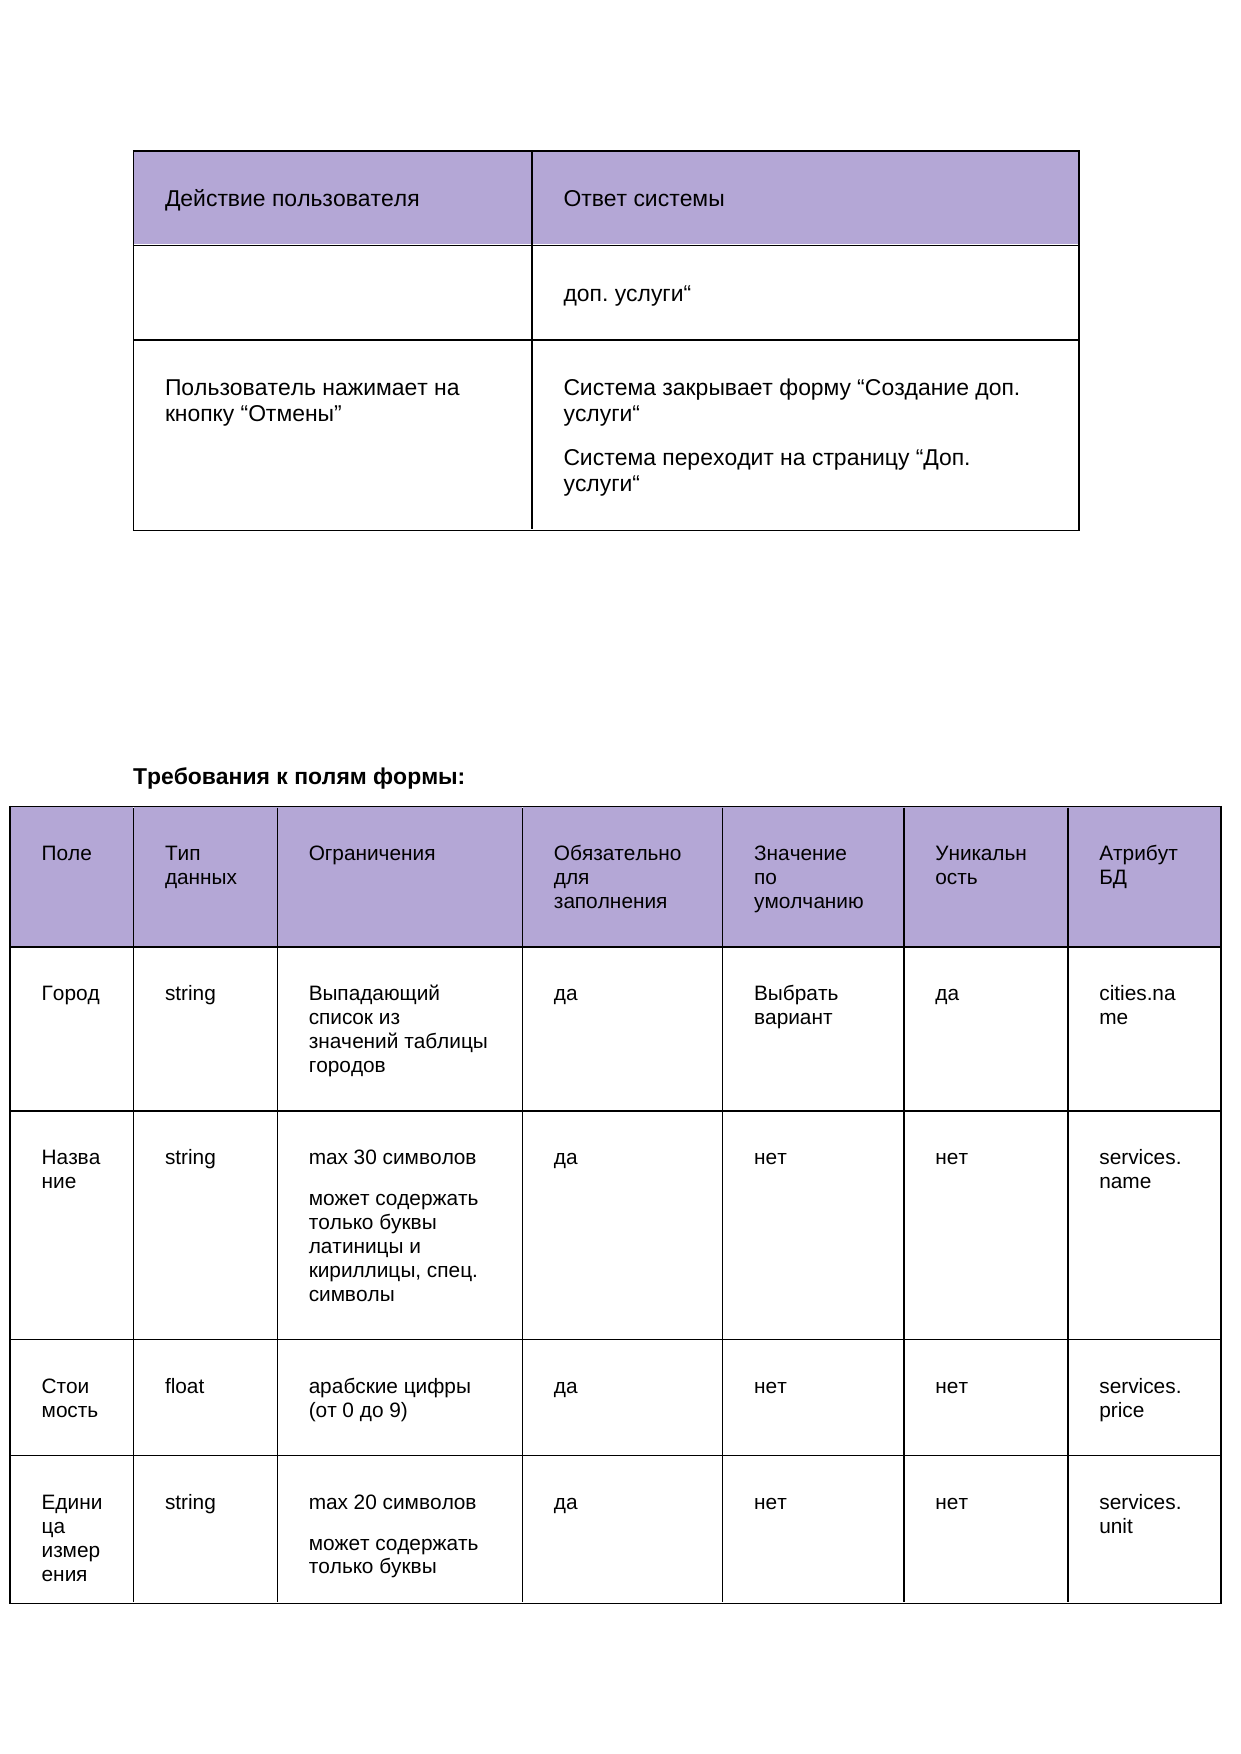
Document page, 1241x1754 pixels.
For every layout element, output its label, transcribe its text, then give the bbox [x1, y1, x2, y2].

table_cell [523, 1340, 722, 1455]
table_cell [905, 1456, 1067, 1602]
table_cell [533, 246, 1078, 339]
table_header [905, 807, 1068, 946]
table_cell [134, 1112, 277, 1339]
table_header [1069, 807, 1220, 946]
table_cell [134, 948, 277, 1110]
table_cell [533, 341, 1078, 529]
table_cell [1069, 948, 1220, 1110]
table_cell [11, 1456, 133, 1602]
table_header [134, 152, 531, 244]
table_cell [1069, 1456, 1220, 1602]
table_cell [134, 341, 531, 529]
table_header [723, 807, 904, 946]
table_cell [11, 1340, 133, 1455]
text Требования к полям формы: [133, 763, 1090, 789]
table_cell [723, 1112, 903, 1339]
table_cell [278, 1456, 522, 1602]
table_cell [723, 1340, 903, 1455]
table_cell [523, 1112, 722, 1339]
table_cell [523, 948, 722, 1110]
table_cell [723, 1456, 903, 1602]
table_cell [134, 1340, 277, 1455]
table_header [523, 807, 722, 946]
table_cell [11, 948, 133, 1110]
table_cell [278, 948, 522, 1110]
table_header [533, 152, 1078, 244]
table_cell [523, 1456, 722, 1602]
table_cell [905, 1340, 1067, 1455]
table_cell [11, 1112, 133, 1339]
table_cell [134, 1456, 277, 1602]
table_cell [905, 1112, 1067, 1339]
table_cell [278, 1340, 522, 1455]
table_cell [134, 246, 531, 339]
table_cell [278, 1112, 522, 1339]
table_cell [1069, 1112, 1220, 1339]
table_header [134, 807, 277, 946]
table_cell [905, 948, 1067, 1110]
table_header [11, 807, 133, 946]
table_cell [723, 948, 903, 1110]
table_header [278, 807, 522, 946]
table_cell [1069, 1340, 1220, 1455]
